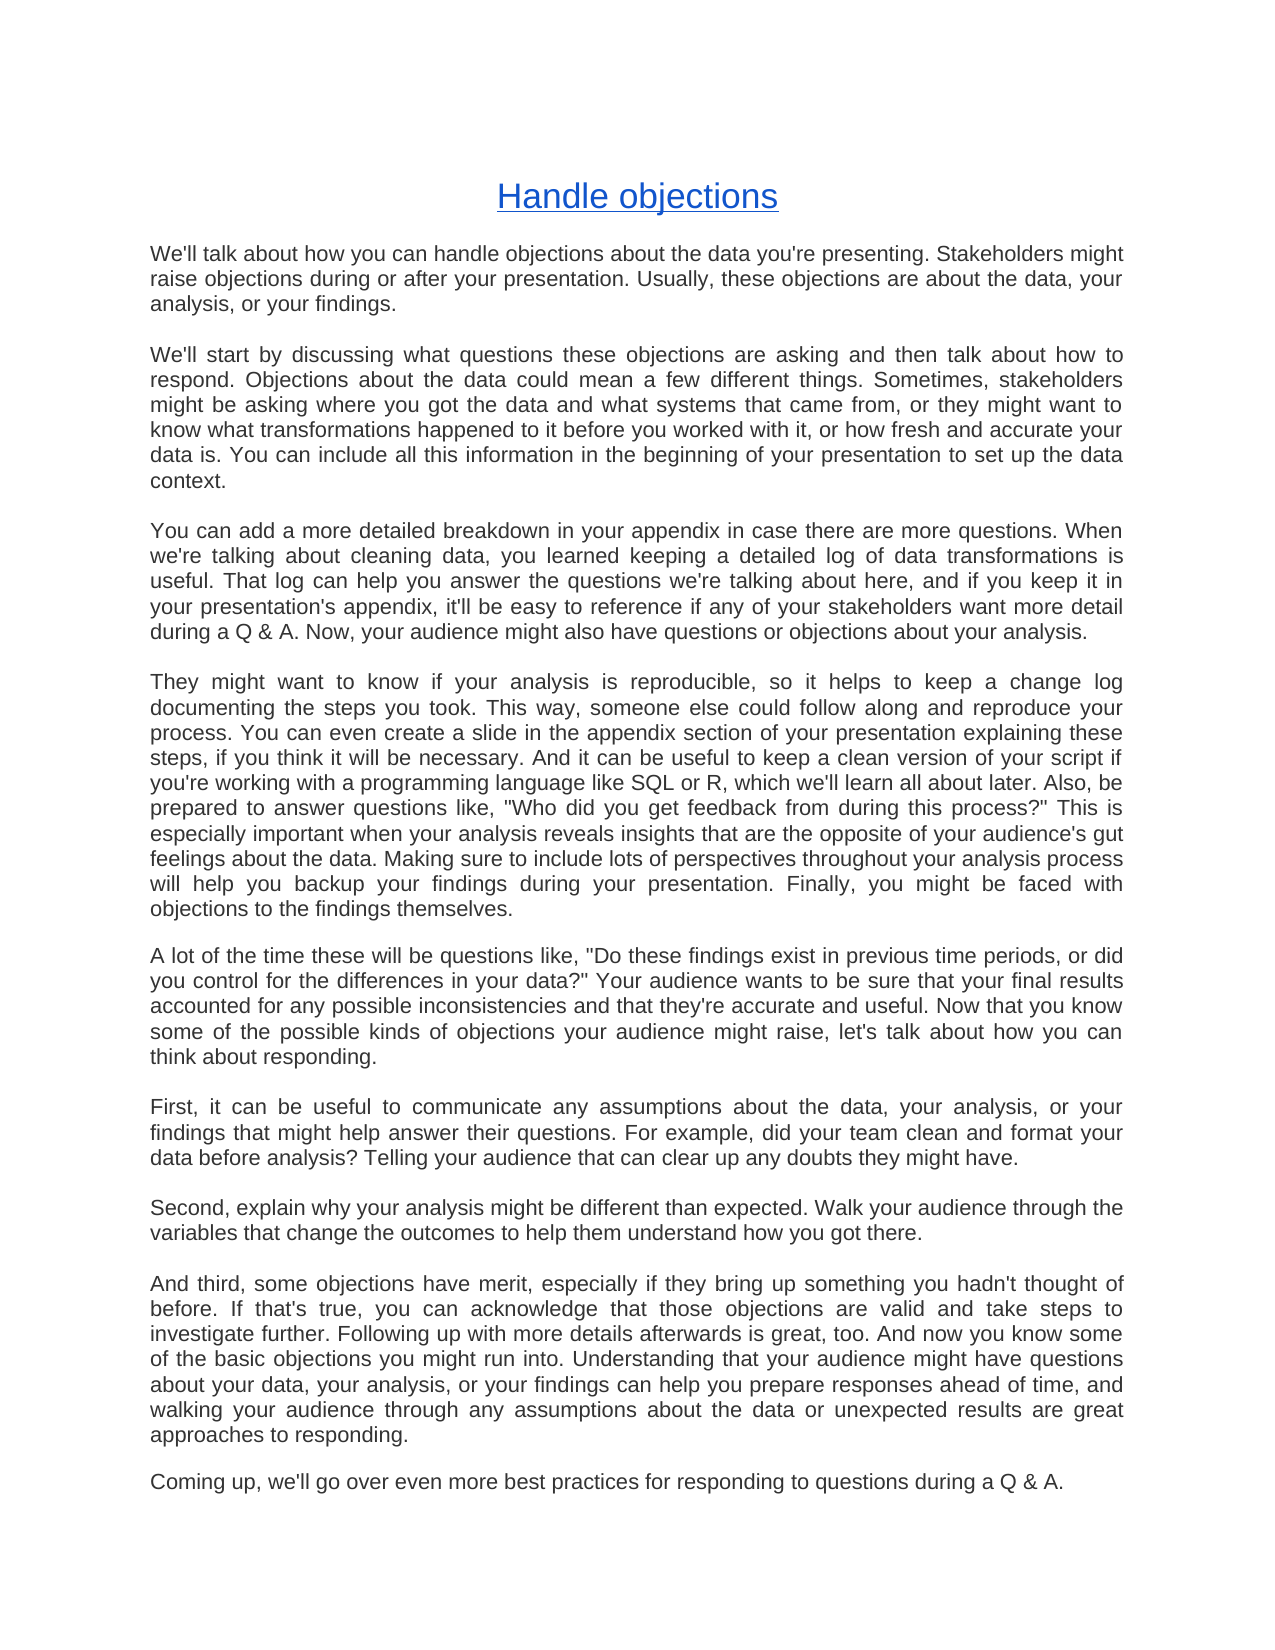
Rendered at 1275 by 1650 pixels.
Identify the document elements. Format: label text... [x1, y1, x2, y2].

text We'll talk about how you can handle objections about the data you're presenting. Stakeholders might raise objections during or after your presentation. Usually, these objections are about the data, your analysis, or your findings. [150, 241, 1125, 316]
text Handle objections [150, 175, 1125, 216]
text And third, some objections have merit, especially if they bring up something you hadn't thought of before. If that's true, you can acknowledge that those objections are valid and take steps to investigate further. Following up with more details afterwards is great, too. And now you know some of the basic objections you might run into. Understanding that your audience might have questions about your data, your analysis, or your findings can help you prepare responses ahead of time, and walking your audience through any assumptions about the data or unexpected results are great approaches to responding. [150, 1271, 1125, 1447]
text A lot of the time these will be questions like, "Do these findings exist in previous time periods, or did you control for the differences in your data?" Your audience wants to be sure that your final results accounted for any possible inconsistencies and that they're accurate and useful. Now that you know some of the possible kinds of objections your audience might raise, let's talk about how you can think about responding. [150, 943, 1125, 1069]
text First, it can be useful to communicate any assumptions about the data, your analysis, or your findings that might help answer their questions. For example, did your team clean and format your data before analysis? Telling your audience that can clear up any doubts they might have. [150, 1094, 1125, 1170]
text Coming up, we'll go over even more best practices for responding to questions during a Q & A. [150, 1469, 1125, 1494]
text You can add a more detailed breakdown in your appendix in case there are more questions. When we're talking about cleaning data, you learned keeping a detailed log of data transformations is useful. That log can help you answer the questions we're talking about here, and if you keep it in your presentation's appendix, it'll be easy to reference if any of your stakeholders want more detail during a Q & A. Now, your audience might also have questions or objections about your analysis. [150, 518, 1125, 644]
text They might want to know if your analysis is reproducible, so it helps to keep a change log documenting the steps you took. This way, someone else could follow along and reproduce your process. You can even create a slide in the appendix section of your presentation explaining these steps, if you think it will be necessary. And it can be useful to keep a clean version of your script if you're working with a programming language like SQL or R, which we'll learn all about later. Also, be prepared to answer questions like, "Who did you get feedback from during this process?" This is especially important when your analysis reveals insights that are the opposite of your audience's gut feelings about the data. Making sure to include lots of perspectives throughout your analysis process will help you backup your findings during your presentation. Finally, you might be faced with objections to the findings themselves. [150, 669, 1125, 921]
text We'll start by discussing what questions these objections are asking and then talk about how to respond. Objections about the data could mean a few different things. Sometimes, stakeholders might be asking where you got the data and what systems that came from, or they might want to know what transformations happened to it before you worked with it, or how fresh and accurate your data is. You can include all this information in the beginning of your presentation to set up the data context. [150, 342, 1125, 493]
text Second, explain why your analysis might be different than expected. Walk your audience through the variables that change the outcomes to help them understand how you got there. [150, 1195, 1125, 1245]
